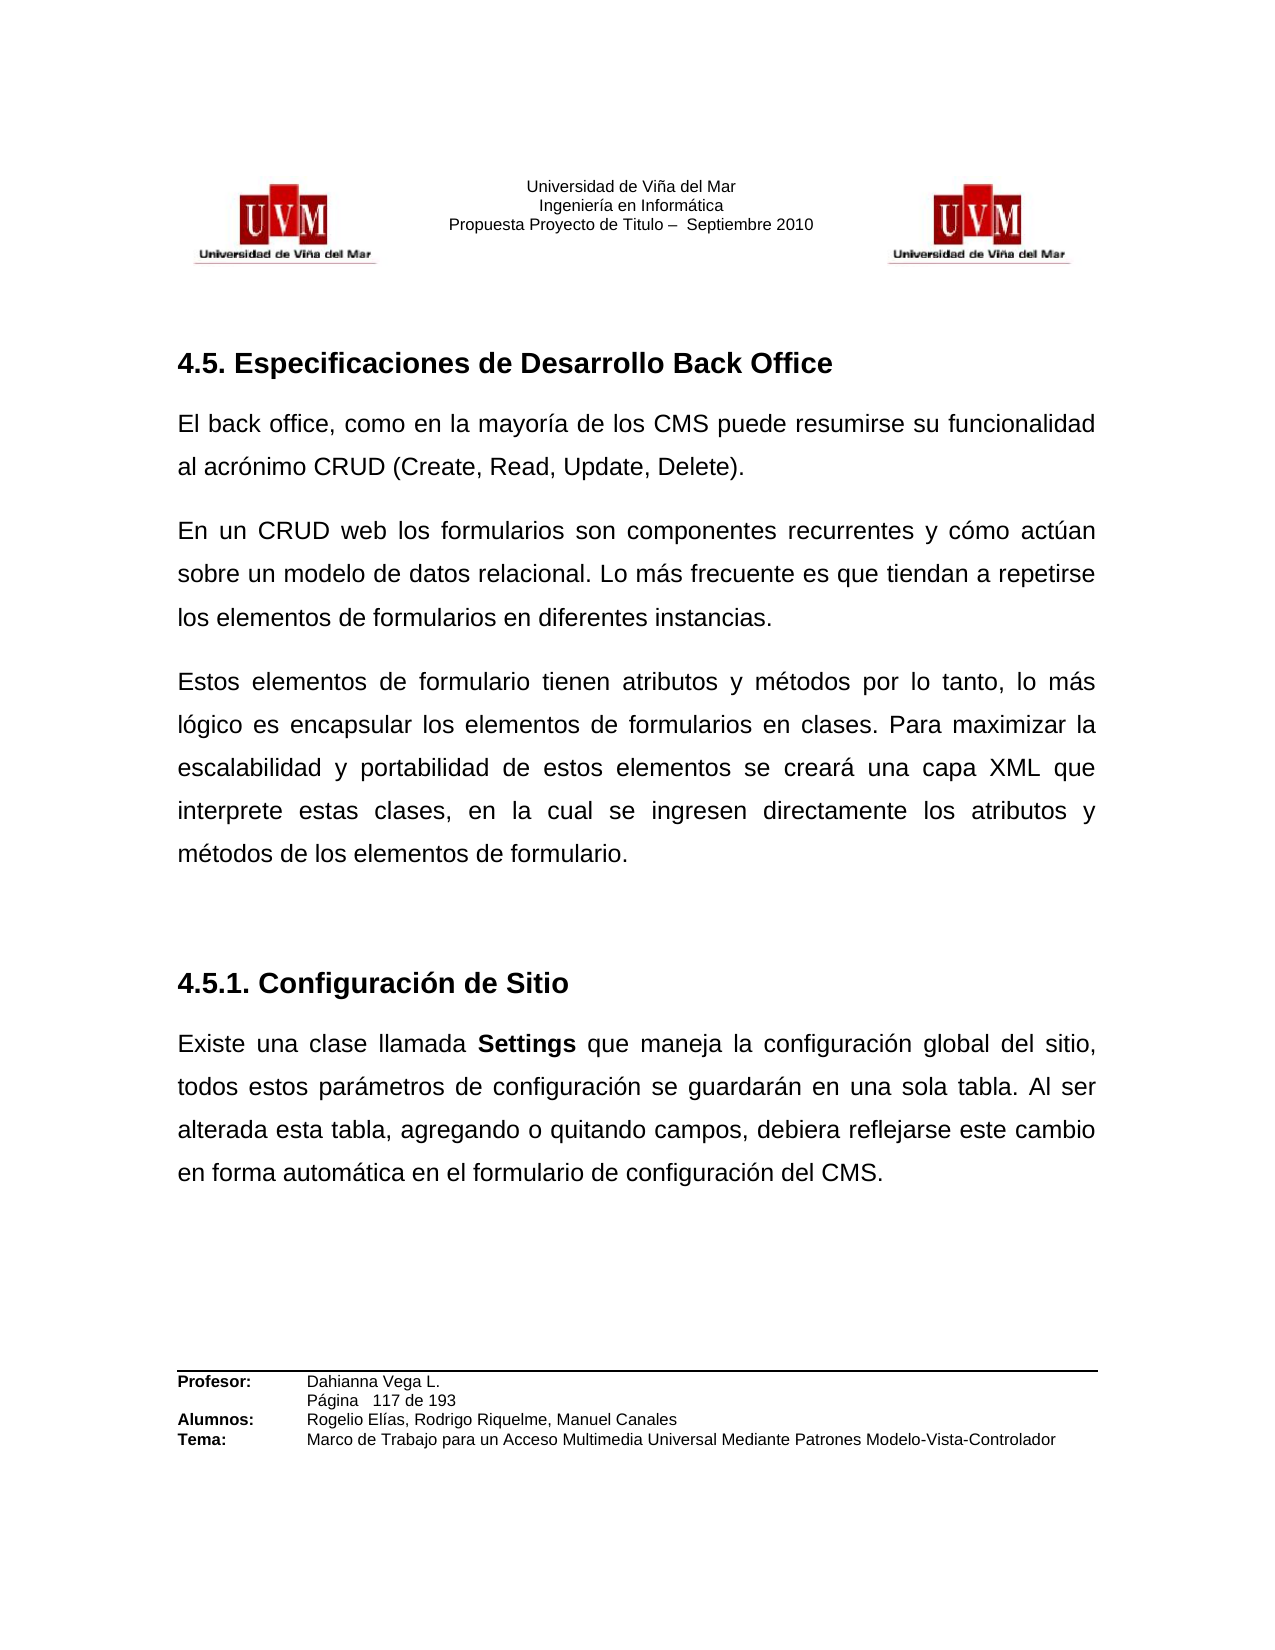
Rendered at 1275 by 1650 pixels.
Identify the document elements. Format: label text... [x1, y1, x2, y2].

subtitle 4.5. Especificaciones de Desarrollo Back Office [177, 346, 1098, 380]
text En un CRUD web los formularios son componentes recurrentes y cómo actúan sobre un modelo de datos relacional. Lo más frecuente es que tiendan a repetirse los elementos de formularios en diferentes instancias. [177, 516, 1098, 631]
text Estos elementos de formulario tienen atributos y métodos por lo tanto, lo más lógico es encapsular los elementos de formularios en clases. Para maximizar la escalabilidad y portabilidad de estos elementos se creará una capa XML que interprete estas clases, en la cual se ingresen directamente los atributos y métodos de los elementos de formulario. [177, 666, 1098, 868]
text Existe una clase llamada Settings que maneja la configuración global del sitio, todos estos parámetros de configuración se guardarán en una sola tabla. Al ser alterada esta tabla, agregando o quitando campos, debiera reflejarse este cambio en forma automática en el formulario de configuración del CMS. [177, 1028, 1098, 1187]
text El back office, como en la mayoría de los CMS puede resumirse su funcionalidad al acrónimo CRUD (Create, Read, Update, Delete). [177, 409, 1098, 481]
subtitle 4.5.1. Configuración de Sitio [177, 966, 1098, 999]
picture [871, 176, 1084, 267]
picture [177, 176, 390, 267]
